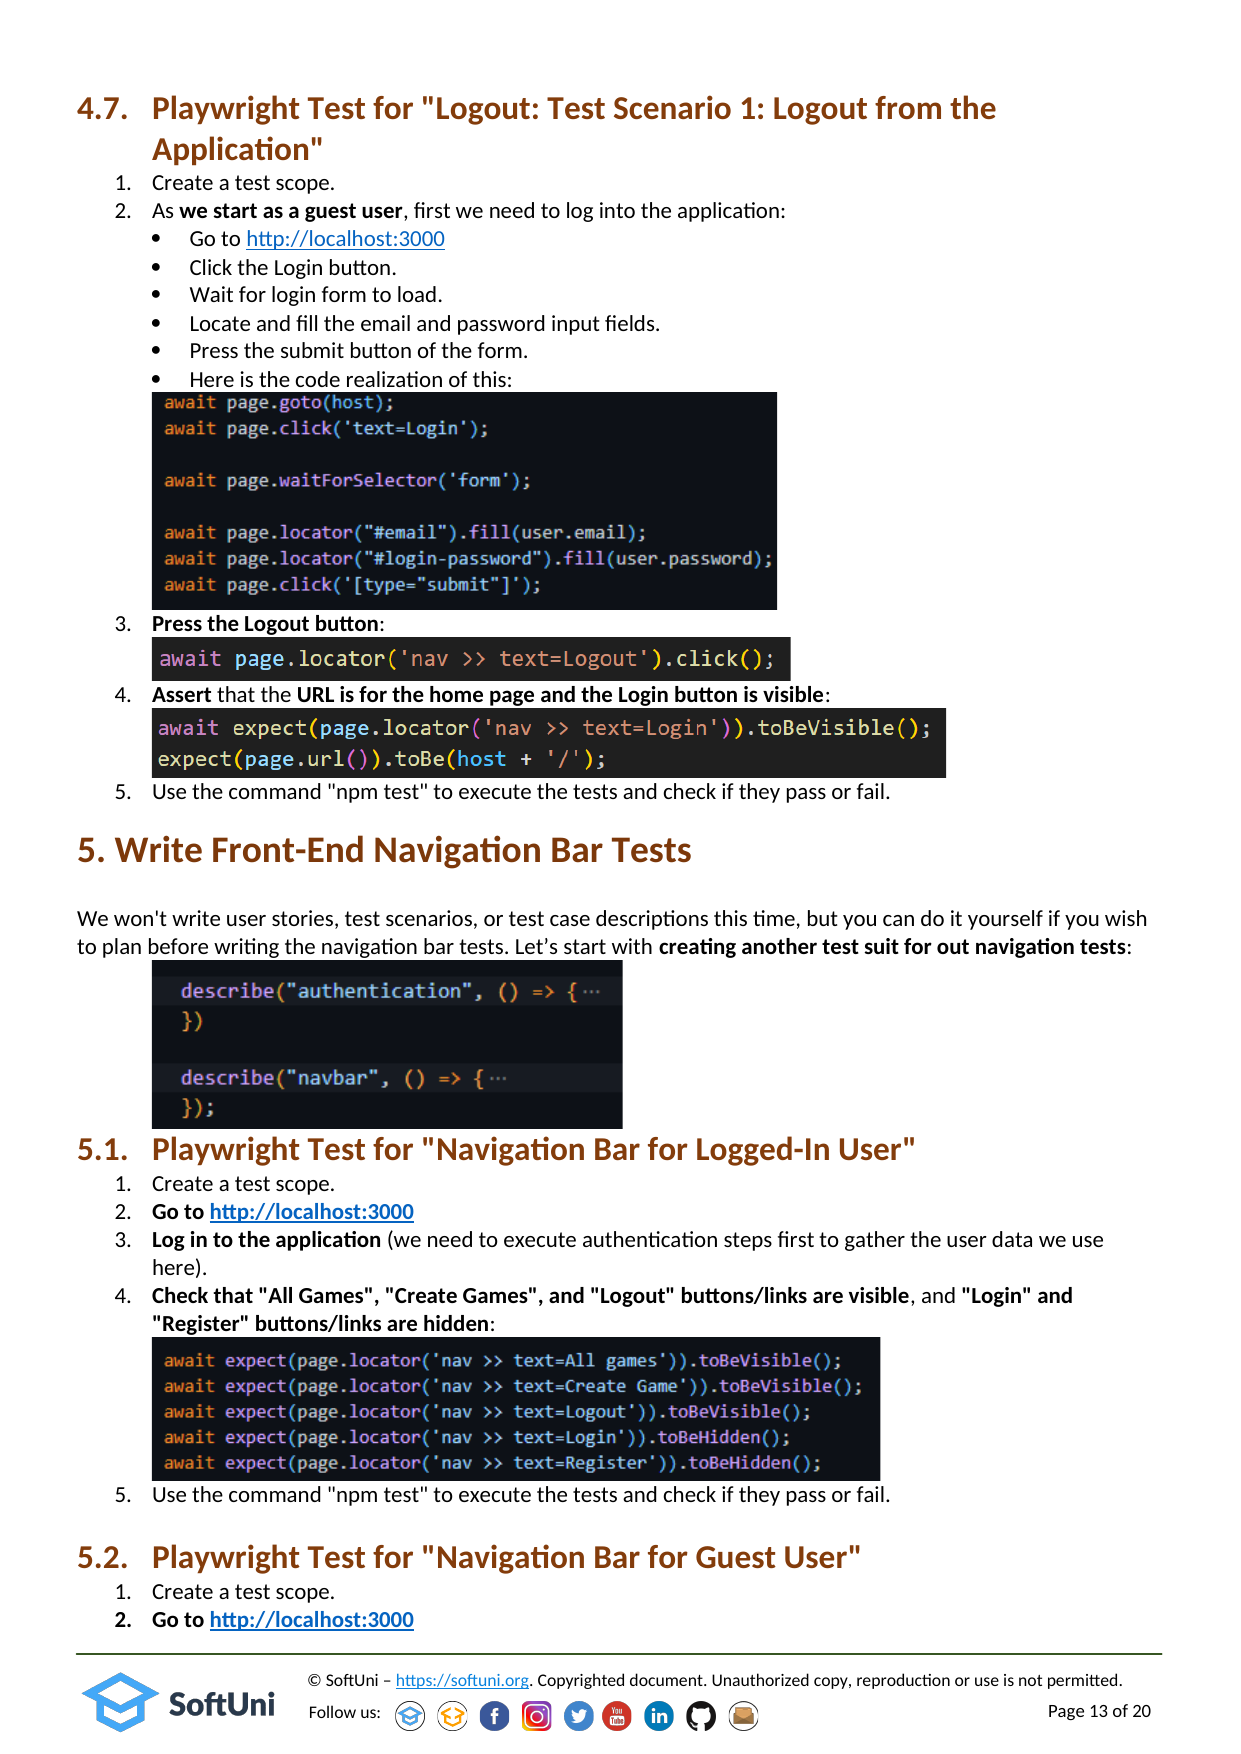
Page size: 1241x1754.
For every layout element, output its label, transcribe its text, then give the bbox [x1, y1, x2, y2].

picture [437, 1701, 468, 1731]
picture [564, 1701, 594, 1731]
list Press the submit button of the form. [152, 337, 1163, 365]
list Create a test scope. [114, 1169, 1163, 1197]
picture [151, 392, 778, 610]
picture [395, 1701, 425, 1731]
list Locate and fill the email and password input fields. [152, 309, 1163, 337]
list Here is the code realization of this: [152, 365, 1163, 393]
list Create a test scope. [114, 168, 1163, 197]
list Log in to the application (we need to execute authentication steps first to gather the user data we use here). [114, 1225, 1163, 1281]
picture [644, 1722, 653, 1731]
picture [151, 708, 947, 778]
picture [644, 1701, 653, 1710]
picture [151, 1337, 881, 1481]
list As we start as a guest user, first we need to log into the application: [114, 197, 1163, 224]
picture [602, 1701, 632, 1731]
text We won't write user stories, test scenarios, or test case descriptions this time, but you can do it yourself if you wish to plan before writing the navigation bar tests. Let’s start with creating another test suit for out navigation tests: [77, 904, 1163, 960]
subtitle Write Front-End Navigation Bar Tests [77, 826, 1163, 872]
picture [151, 960, 623, 1129]
subtitle Playwright Test for "Logout: Test Scenario 1: Logout from the Application" [77, 87, 1163, 168]
picture [479, 1701, 510, 1731]
list Check that "All Games", "Create Games", and "Logout" buttons/links are visible, and "Login" and "Register" buttons/links are hidden: [114, 1281, 1163, 1337]
list Wait for login form to load. [152, 281, 1163, 309]
list Use the command "npm test" to execute the tests and check if they pass or fail. [114, 777, 1163, 806]
picture [658, 1713, 667, 1723]
picture [522, 1701, 552, 1731]
subtitle Playwright Test for "Navigation Bar for Logged-In User" [77, 1128, 1163, 1169]
picture [75, 1666, 281, 1738]
picture [665, 1701, 674, 1710]
picture [728, 1701, 759, 1731]
subtitle Playwright Test for "Navigation Bar for Guest User" [77, 1536, 1163, 1577]
list Go to http://localhost:3000 [114, 1197, 1163, 1225]
picture [665, 1722, 674, 1731]
list Press the Logout button: [114, 609, 1163, 637]
picture [686, 1701, 716, 1731]
list Go to http://localhost:3000 [114, 1605, 1163, 1633]
list Assert that the URL is for the home page and the Login button is visible: [114, 680, 1163, 708]
picture [151, 637, 791, 681]
list Go to http://localhost:3000 [152, 224, 1163, 253]
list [114, 1480, 1163, 1508]
list Create a test scope. [114, 1577, 1163, 1605]
list Click the Login button. [152, 253, 1163, 281]
